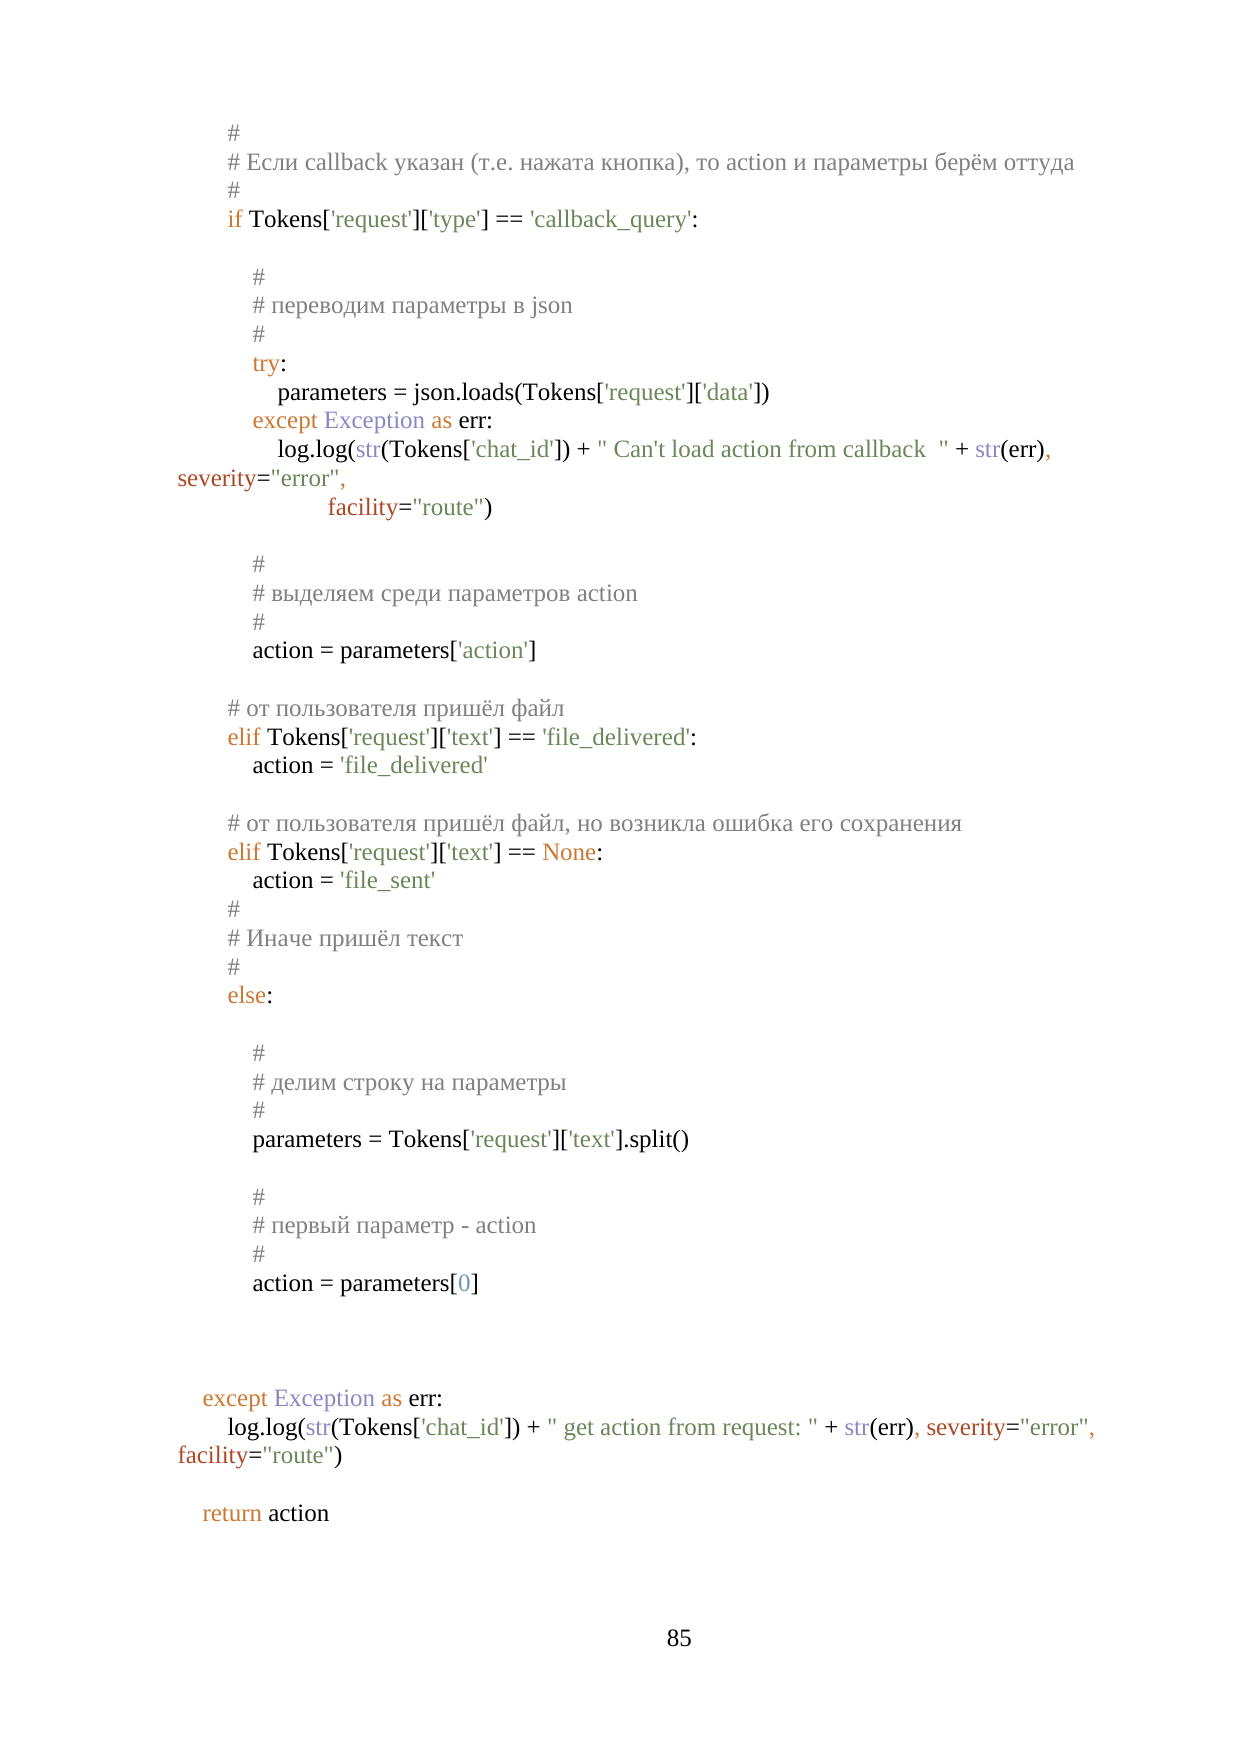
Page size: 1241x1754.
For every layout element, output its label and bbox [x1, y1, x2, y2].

text [177, 118, 1181, 1527]
